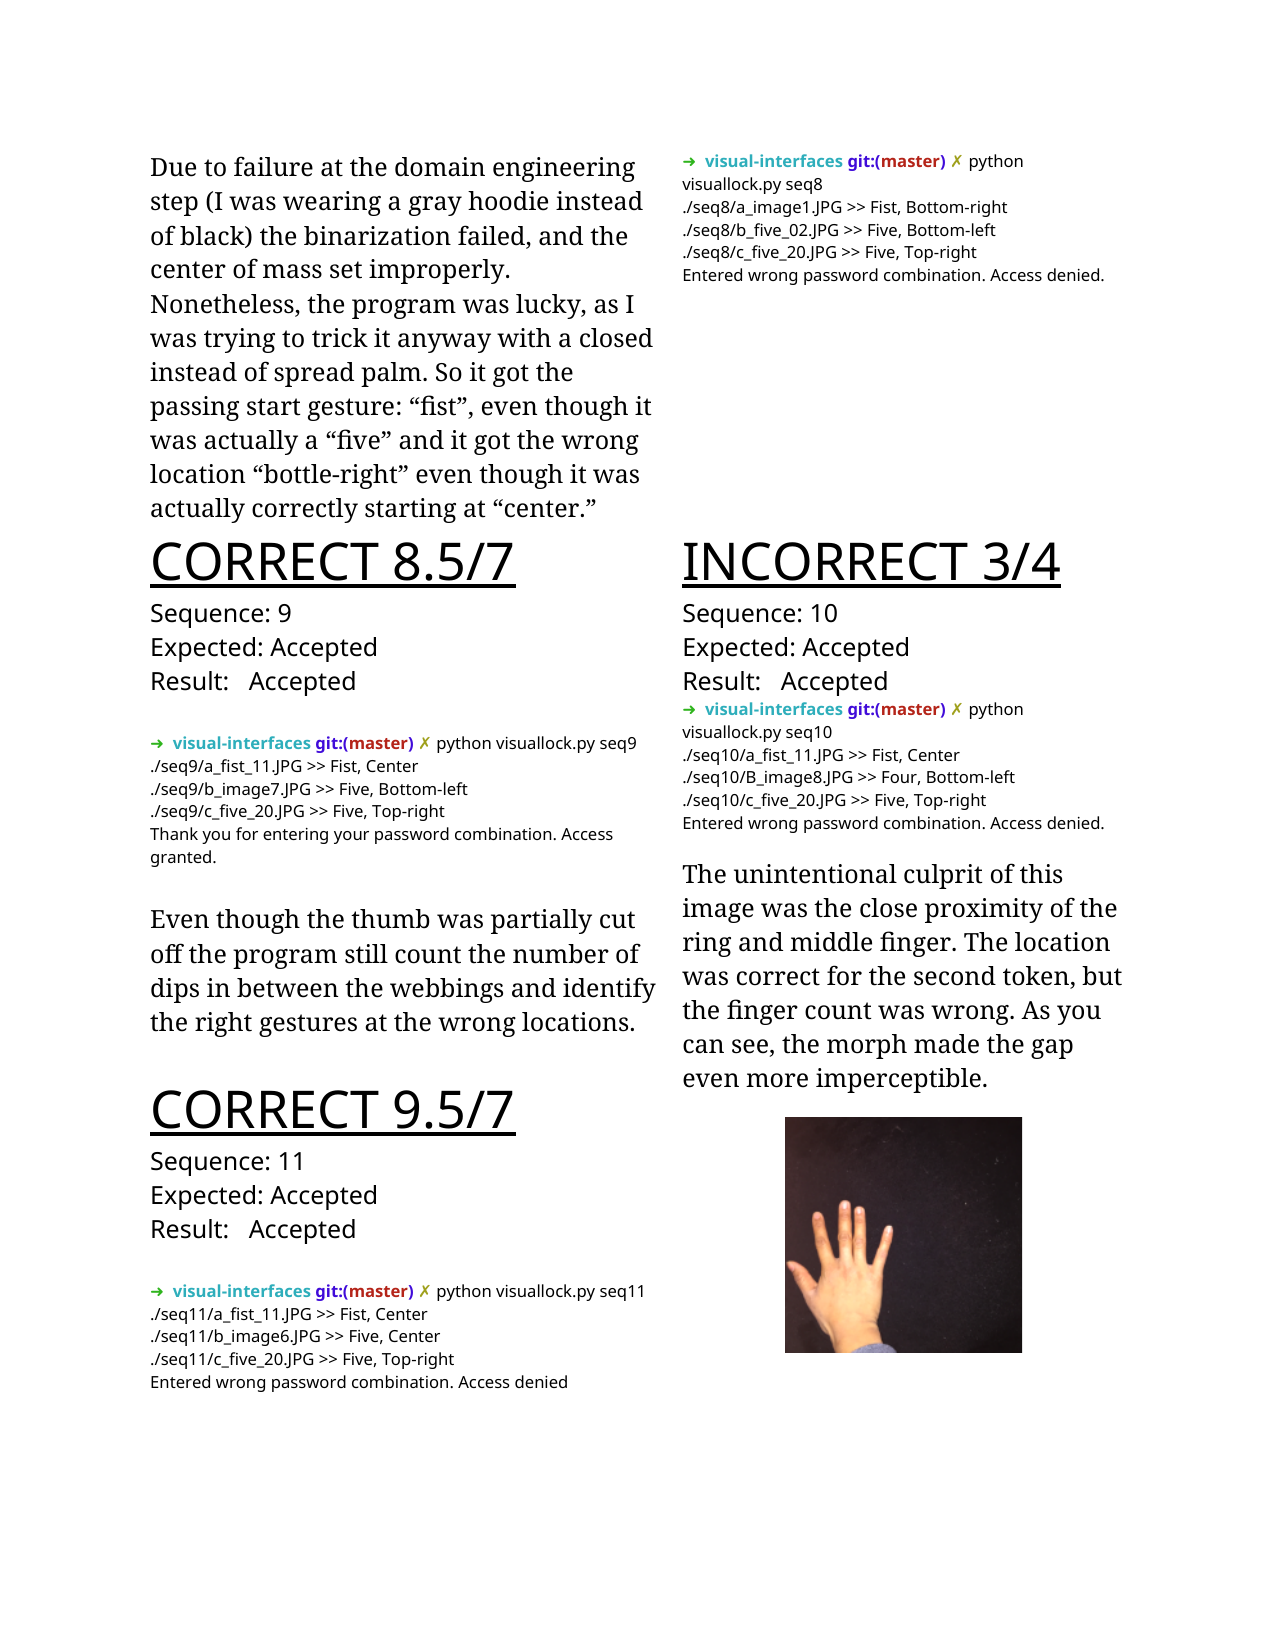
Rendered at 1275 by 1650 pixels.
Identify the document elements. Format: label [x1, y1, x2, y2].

table_cell [139, 525, 671, 1416]
table_cell [139, 150, 671, 525]
picture [785, 1117, 1023, 1353]
table_cell [671, 525, 1136, 1416]
table_cell [671, 150, 1136, 525]
